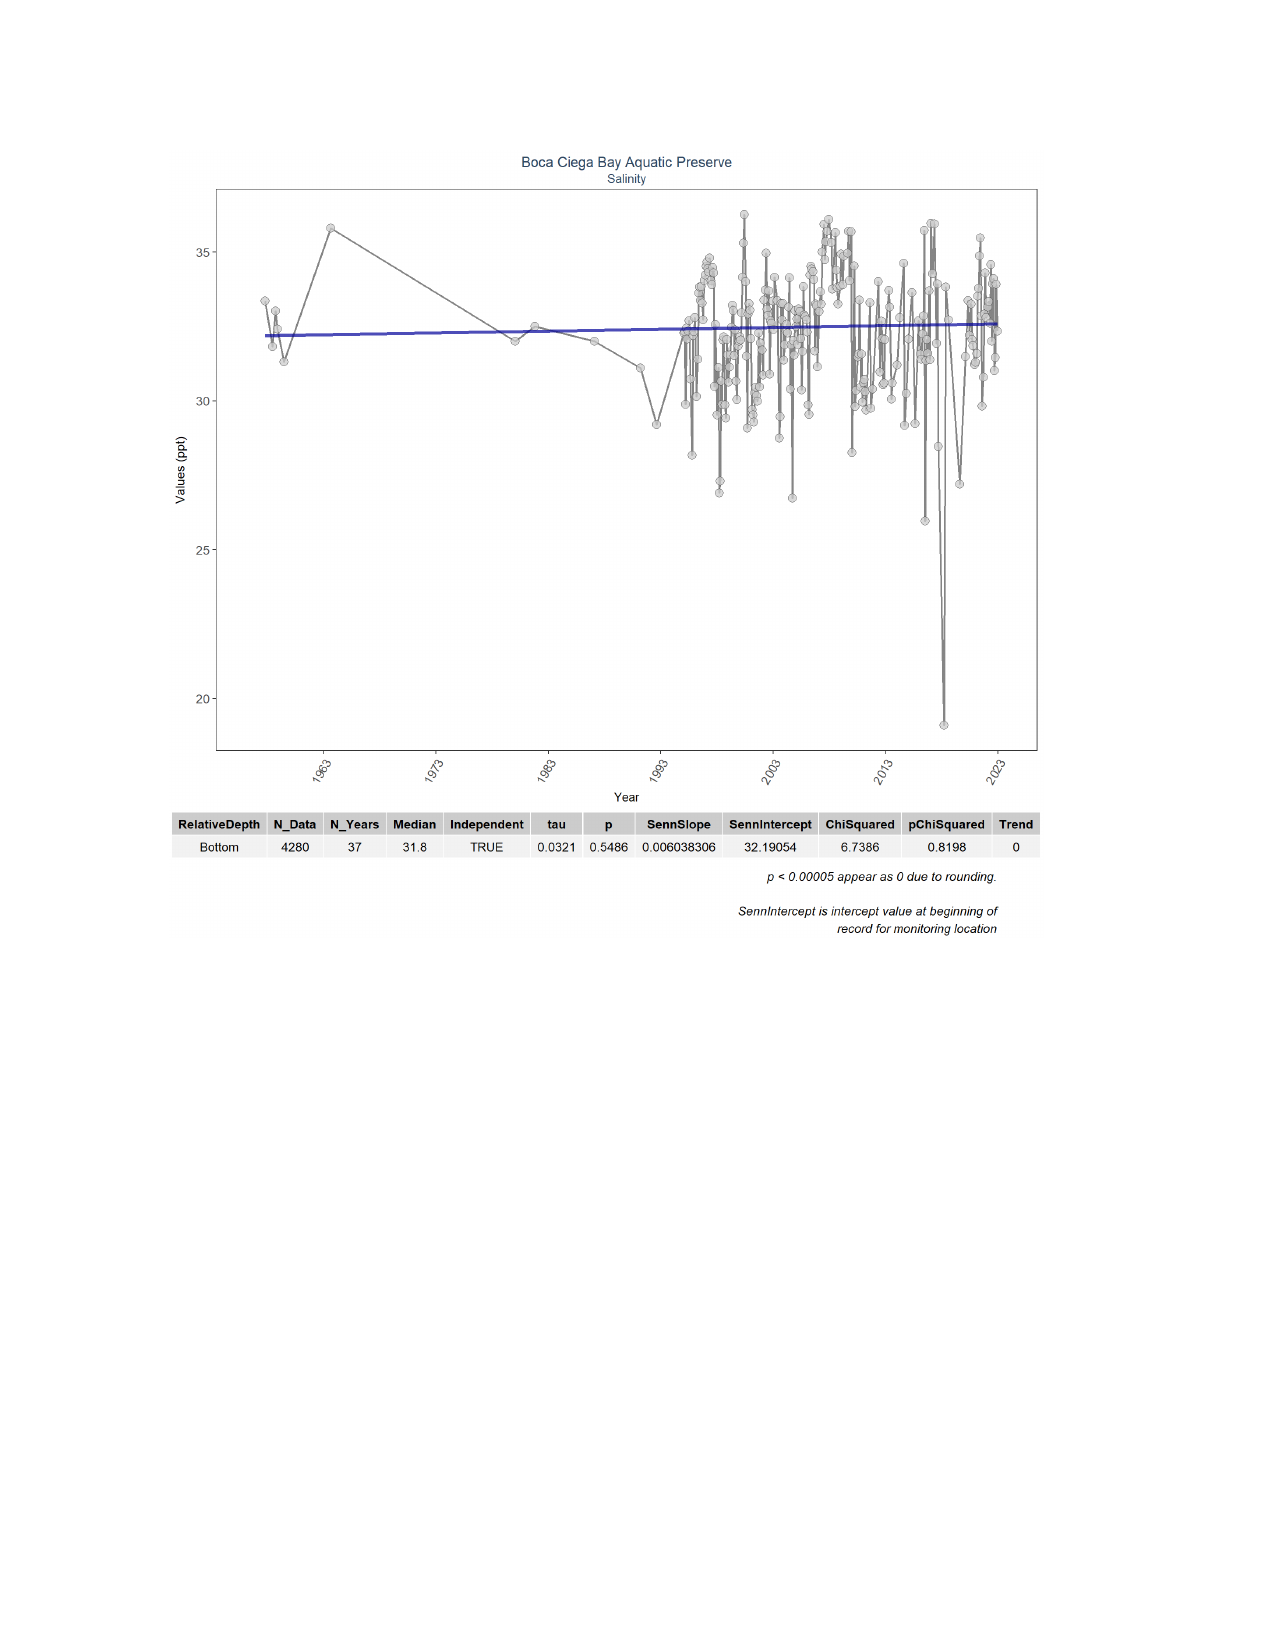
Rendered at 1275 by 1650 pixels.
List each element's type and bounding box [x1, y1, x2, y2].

picture [168, 150, 1044, 938]
